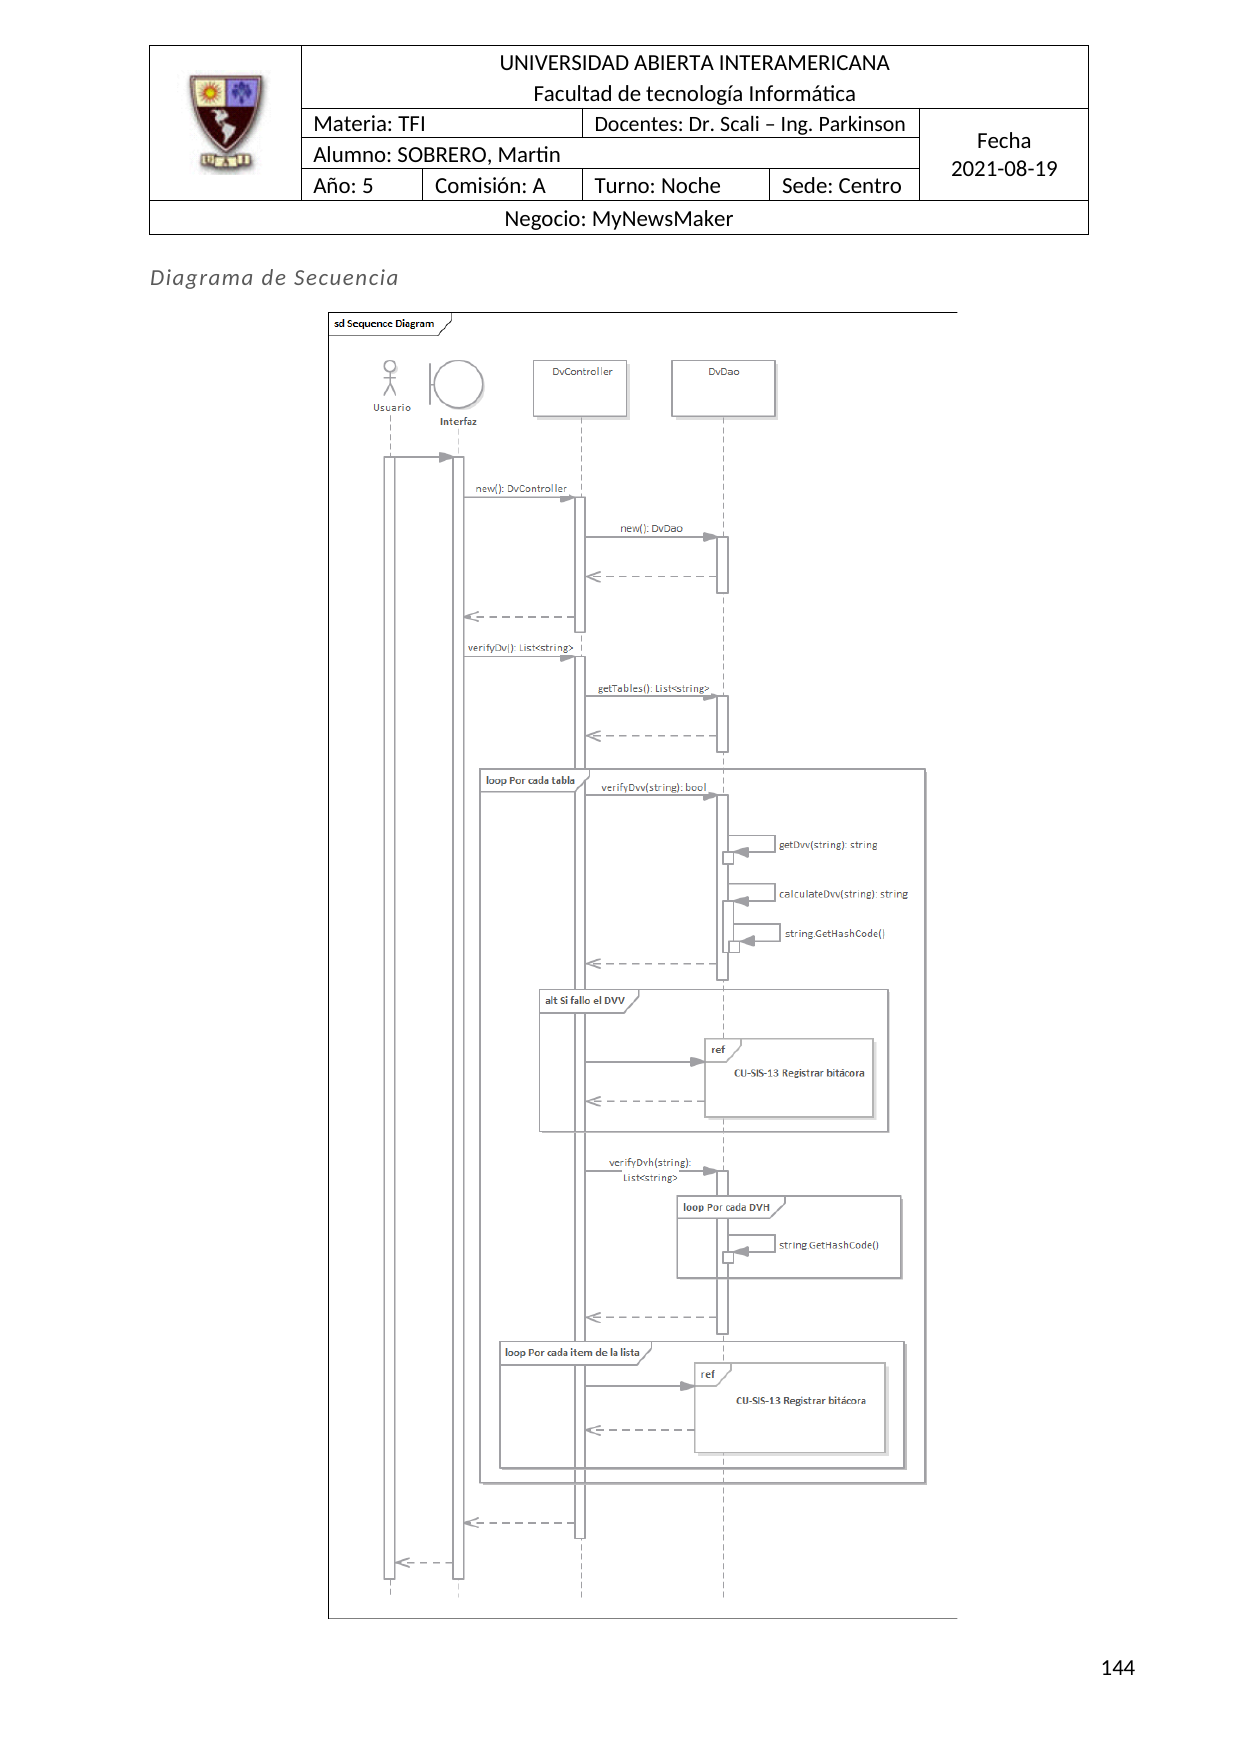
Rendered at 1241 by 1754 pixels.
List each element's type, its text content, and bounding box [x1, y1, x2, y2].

picture [327, 311, 958, 1619]
subtitle Diagrama de Secuencia [150, 263, 1135, 291]
picture [175, 67, 276, 180]
